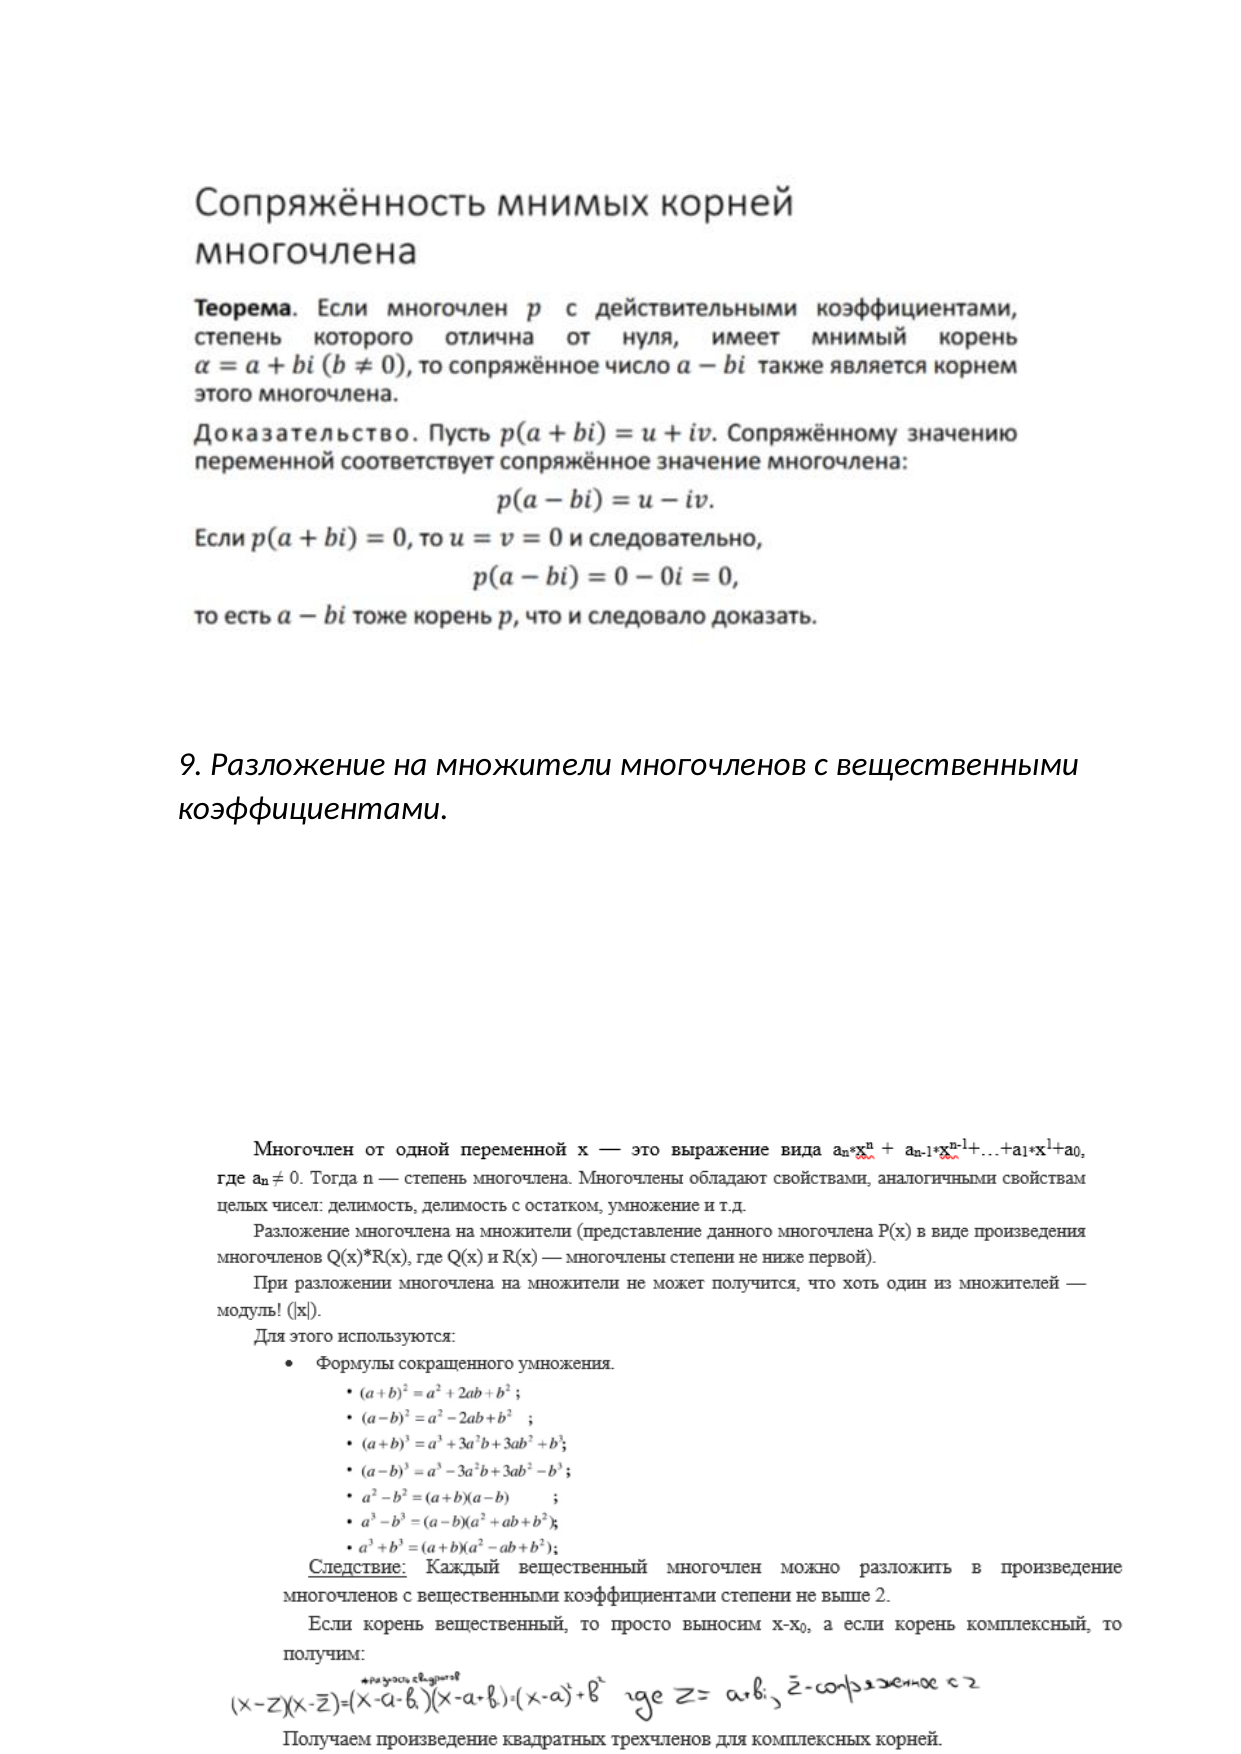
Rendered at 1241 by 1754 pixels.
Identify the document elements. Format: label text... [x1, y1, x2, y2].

picture [177, 165, 1034, 675]
text 9. Разложение на множители многочленов с вещественными коэффициентами. [177, 743, 1152, 827]
picture [194, 1115, 1152, 1754]
